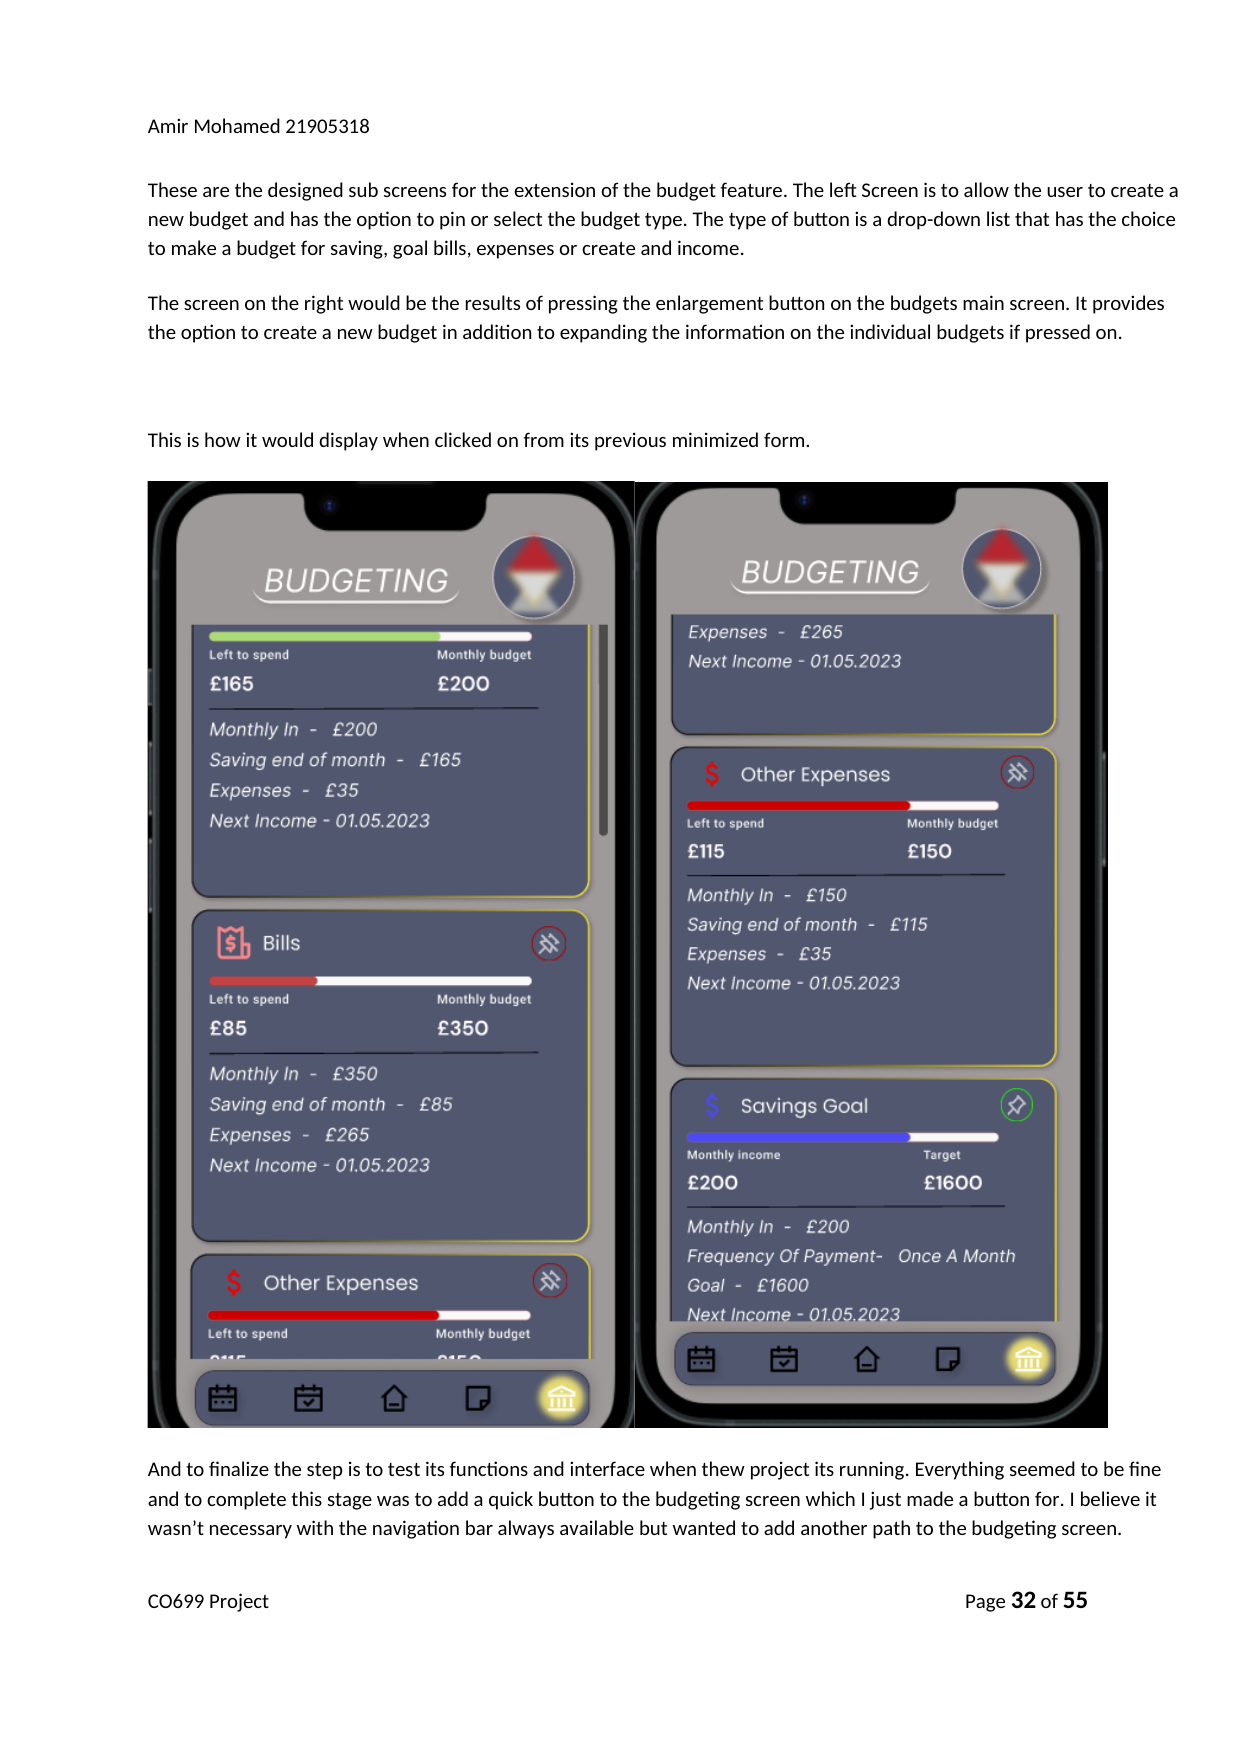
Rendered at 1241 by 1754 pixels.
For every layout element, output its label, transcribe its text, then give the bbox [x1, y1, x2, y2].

text The screen on the right would be the results of pressing the enlargement button on the budgets main screen. It provides the option to create a new budget in addition to expanding the information on the individual budgets if pressed on. [148, 290, 1181, 344]
text These are the designed sub screens for the extension of the budget feature. The left Screen is to allow the user to create a new budget and has the option to pin or select the budget type. The type of button is a drop-down list that has the choice to make a budget for saving, goal bills, expenses or create and income. [148, 177, 1181, 261]
text This is how it would display when clicked on from its previous minimized form. [148, 427, 1181, 453]
picture [147, 481, 1108, 1428]
text And to finalize the step is to test its functions and interface when thew project its running. Everything seemed to be fine and to complete this stage was to add a quick button to the budgeting screen which I just made a button for. I believe it wasn’t necessary with the navigation bar always available but wanted to add another path to the budgeting screen. [148, 1457, 1181, 1540]
